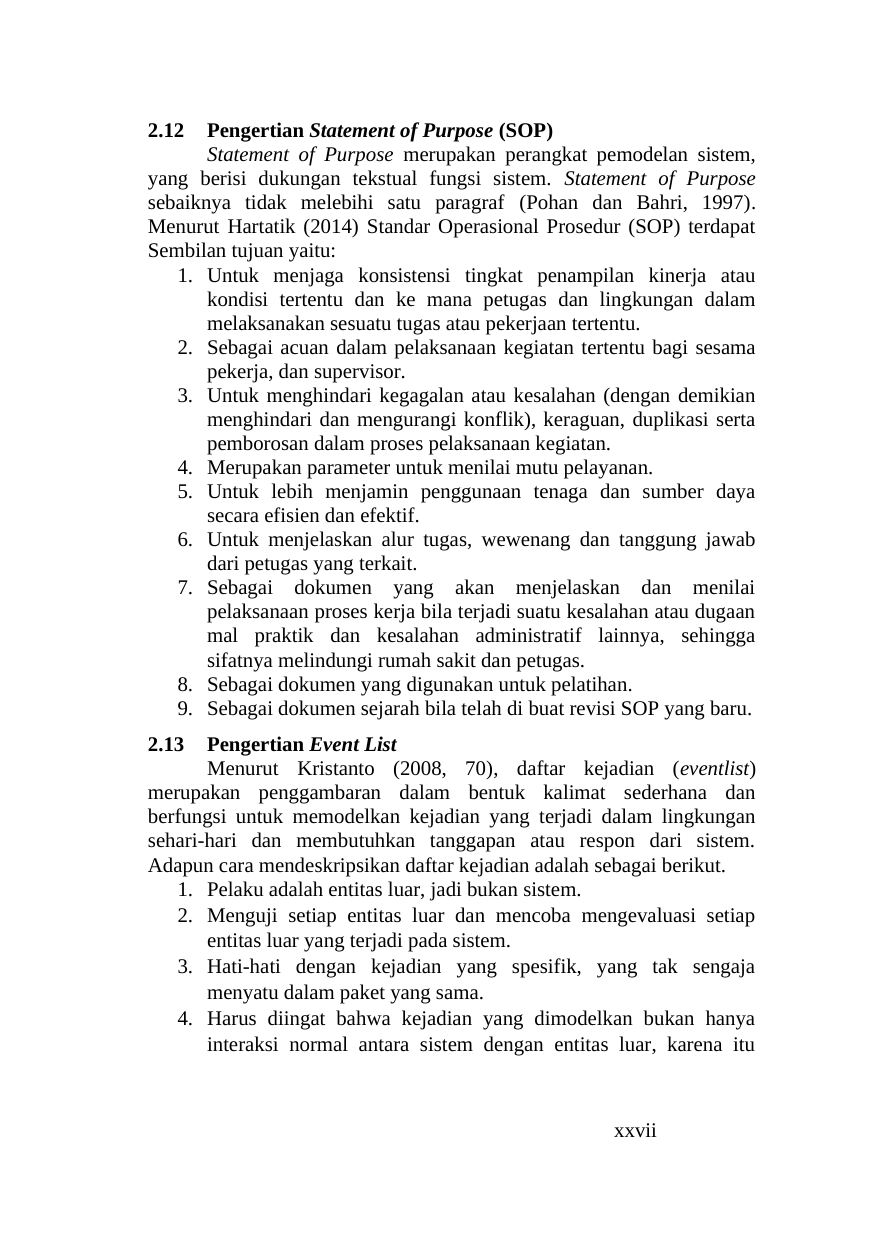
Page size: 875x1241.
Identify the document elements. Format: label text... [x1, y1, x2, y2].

text Pengertian Event List [148, 732, 756, 756]
list Untuk menjaga konsistensi tingkat penampilan kinerja atau kondisi tertentu dan ke mana petugas dan lingkungan dalam melaksanakan sesuatu tugas atau pekerjaan tertentu. [177, 262, 756, 335]
list Untuk menghindari kegagalan atau kesalahan (dengan demikian menghindari dan mengurangi konflik), keraguan, duplikasi serta pemborosan dalam proses pelaksanaan kegiatan. [177, 383, 756, 455]
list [177, 1006, 756, 1056]
text Statement of Purpose merupakan perangkat pemodelan sistem, yang berisi dukungan tekstual fungsi sistem. Statement of Purpose sebaiknya tidak melebihi satu paragraf (Pohan dan Bahri, 1997). Menurut Hartatik (2014) Standar Operasional Prosedur (SOP) terdapat Sembilan tujuan yaitu: [148, 142, 756, 262]
list Pelaku adalah entitas luar, jadi bukan sistem. [177, 877, 756, 901]
list Sebagai dokumen yang akan menjelaskan dan menilai pelaksanaan proses kerja bila terjadi suatu kesalahan atau dugaan mal praktik dan kesalahan administratif lainnya, sehingga sifatnya melindungi rumah sakit dan petugas. [177, 575, 756, 672]
list Untuk menjelaskan alur tugas, wewenang dan tanggung jawab dari petugas yang terkait. [177, 527, 756, 575]
list Untuk lebih menjamin penggunaan tenaga dan sumber daya secara efisien dan efektif. [177, 479, 756, 527]
list Menguji setiap entitas luar dan mencoba mengevaluasi setiap entitas luar yang terjadi pada sistem. [177, 902, 756, 952]
text Pengertian Statement of Purpose (SOP) [148, 118, 756, 142]
list Sebagai dokumen yang digunakan untuk pelatihan. [177, 672, 756, 696]
list Merupakan parameter untuk menilai mutu pelayanan. [177, 455, 756, 479]
text Menurut Kristanto (2008, 70), daftar kejadian (eventlist) merupakan penggambaran dalam bentuk kalimat sederhana dan berfungsi untuk memodelkan kejadian yang terjadi dalam lingkungan sehari-hari dan membutuhkan tanggapan atau respon dari sistem. Adapun cara mendeskripsikan daftar kejadian adalah sebagai berikut. [148, 756, 756, 877]
list Hati-hati dengan kejadian yang spesifik, yang tak sengaja menyatu dalam paket yang sama. [177, 954, 756, 1004]
list Sebagai dokumen sejarah bila telah di buat revisi SOP yang baru. [177, 696, 756, 720]
list Sebagai acuan dalam pelaksanaan kegiatan tertentu bagi sesama pekerja, dan supervisor. [177, 335, 756, 383]
